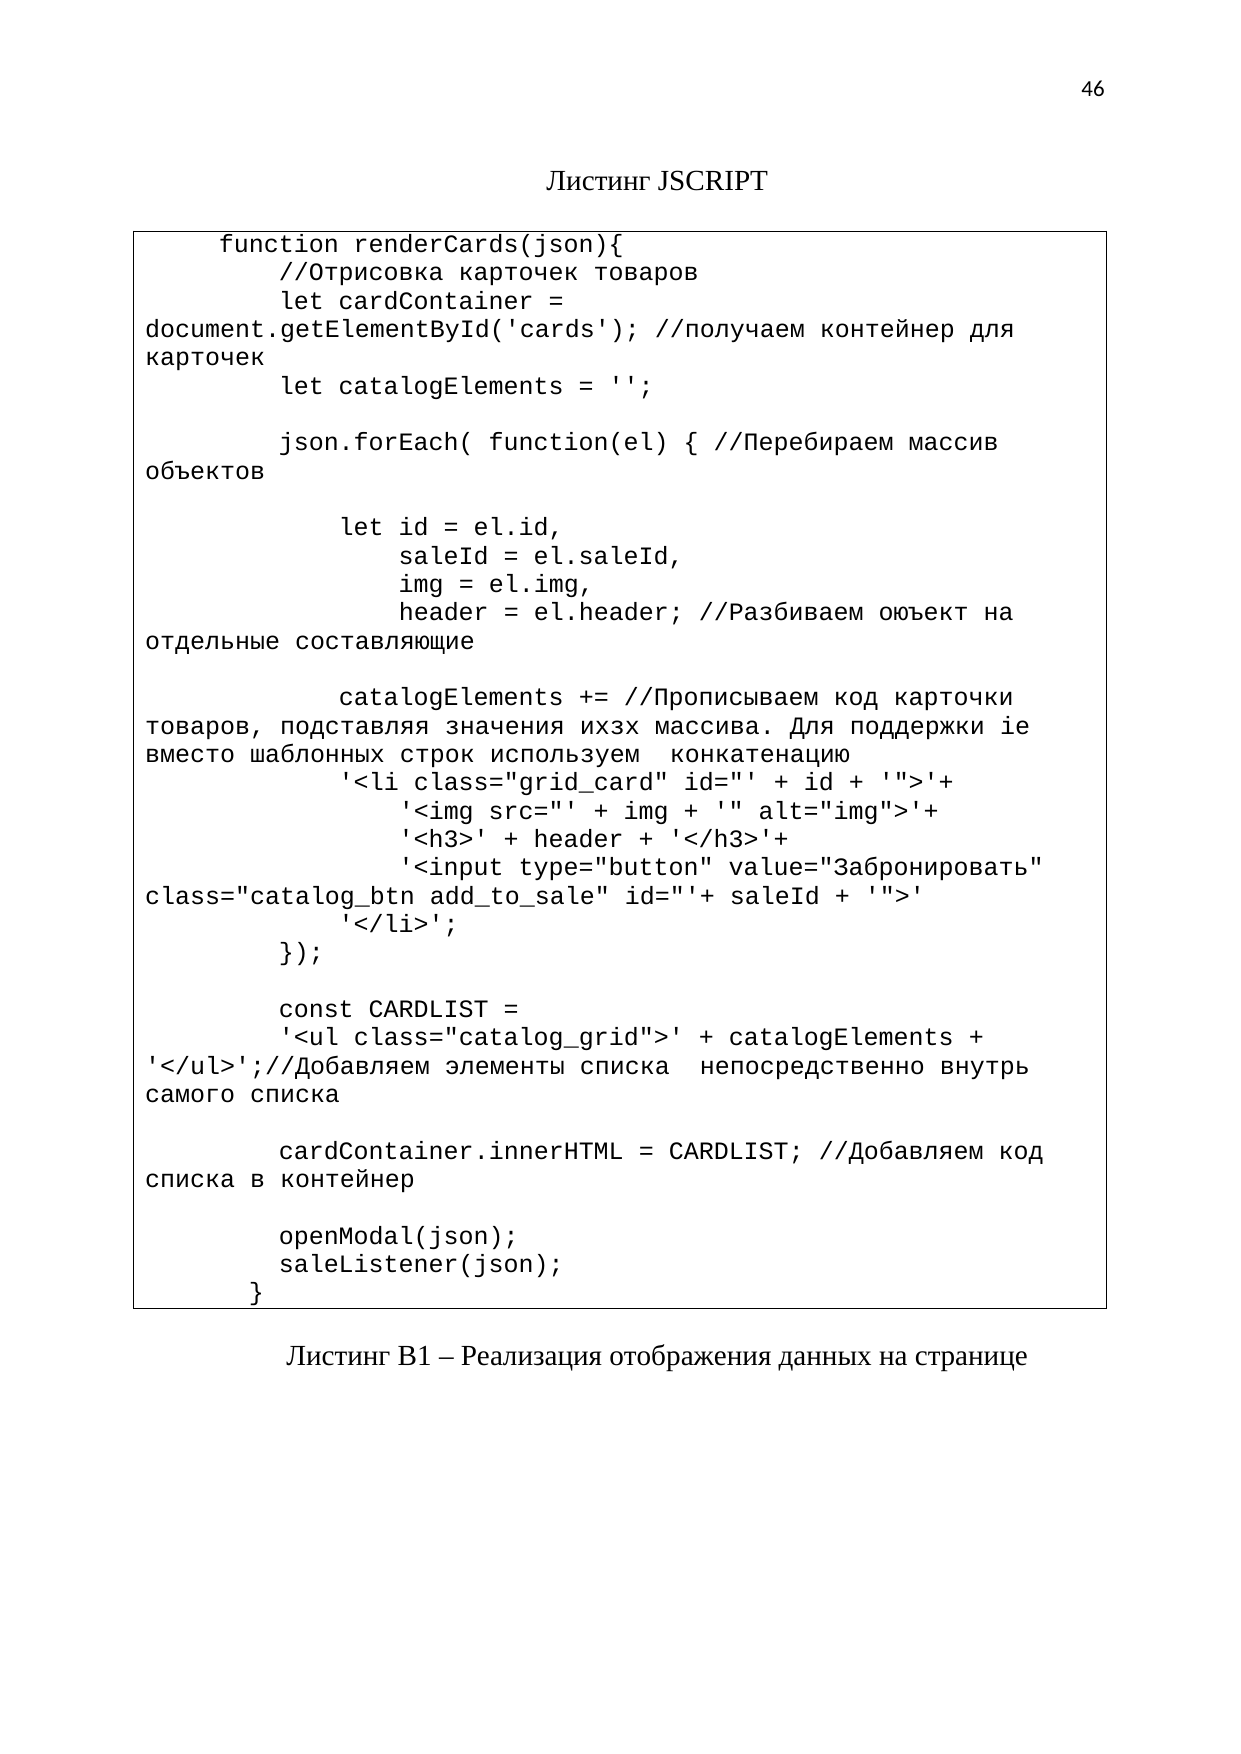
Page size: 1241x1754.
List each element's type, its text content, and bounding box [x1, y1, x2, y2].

table_header function renderCards(json){ //Отрисовка карточек товаров let cardContainer = document.getElementById('cards'); //получаем контейнер для карточек let catalogElements = ''; json.forEach( function(el) { //Перебираем массив объектов let id = el.id, saleId = el.saleId, img = el.img, header = el.header; //Разбиваем оюъект на отдельные составляющие catalogElements += //Прописываем код карточки товаров, подставляя значения ихзх массива. Для поддержки ie вместо шаблонных строк используем конкатенацию '<li class="grid_card" id="' + id + '">'+ '<img src="' + img + '" alt="img">'+ '<h3>' + header + '</h3>'+ '<input type="button" value="Забронировать" class="catalog_btn add_to_sale" id="'+ saleId + '">' '</li>'; }); const CARDLIST = '<ul class="catalog_grid">' + catalogElements + '</ul>';//Добавляем элементы списка непосредственно внутрь самого списка cardContainer.innerHTML = CARDLIST; //Добавляем код списка в контейнер openModal(json); saleListener(json); } [134, 232, 1106, 1308]
text Листинг JSCRIPT [136, 163, 1104, 197]
text Листинг В1 – Реализация отображения данных на странице [136, 1338, 1104, 1372]
